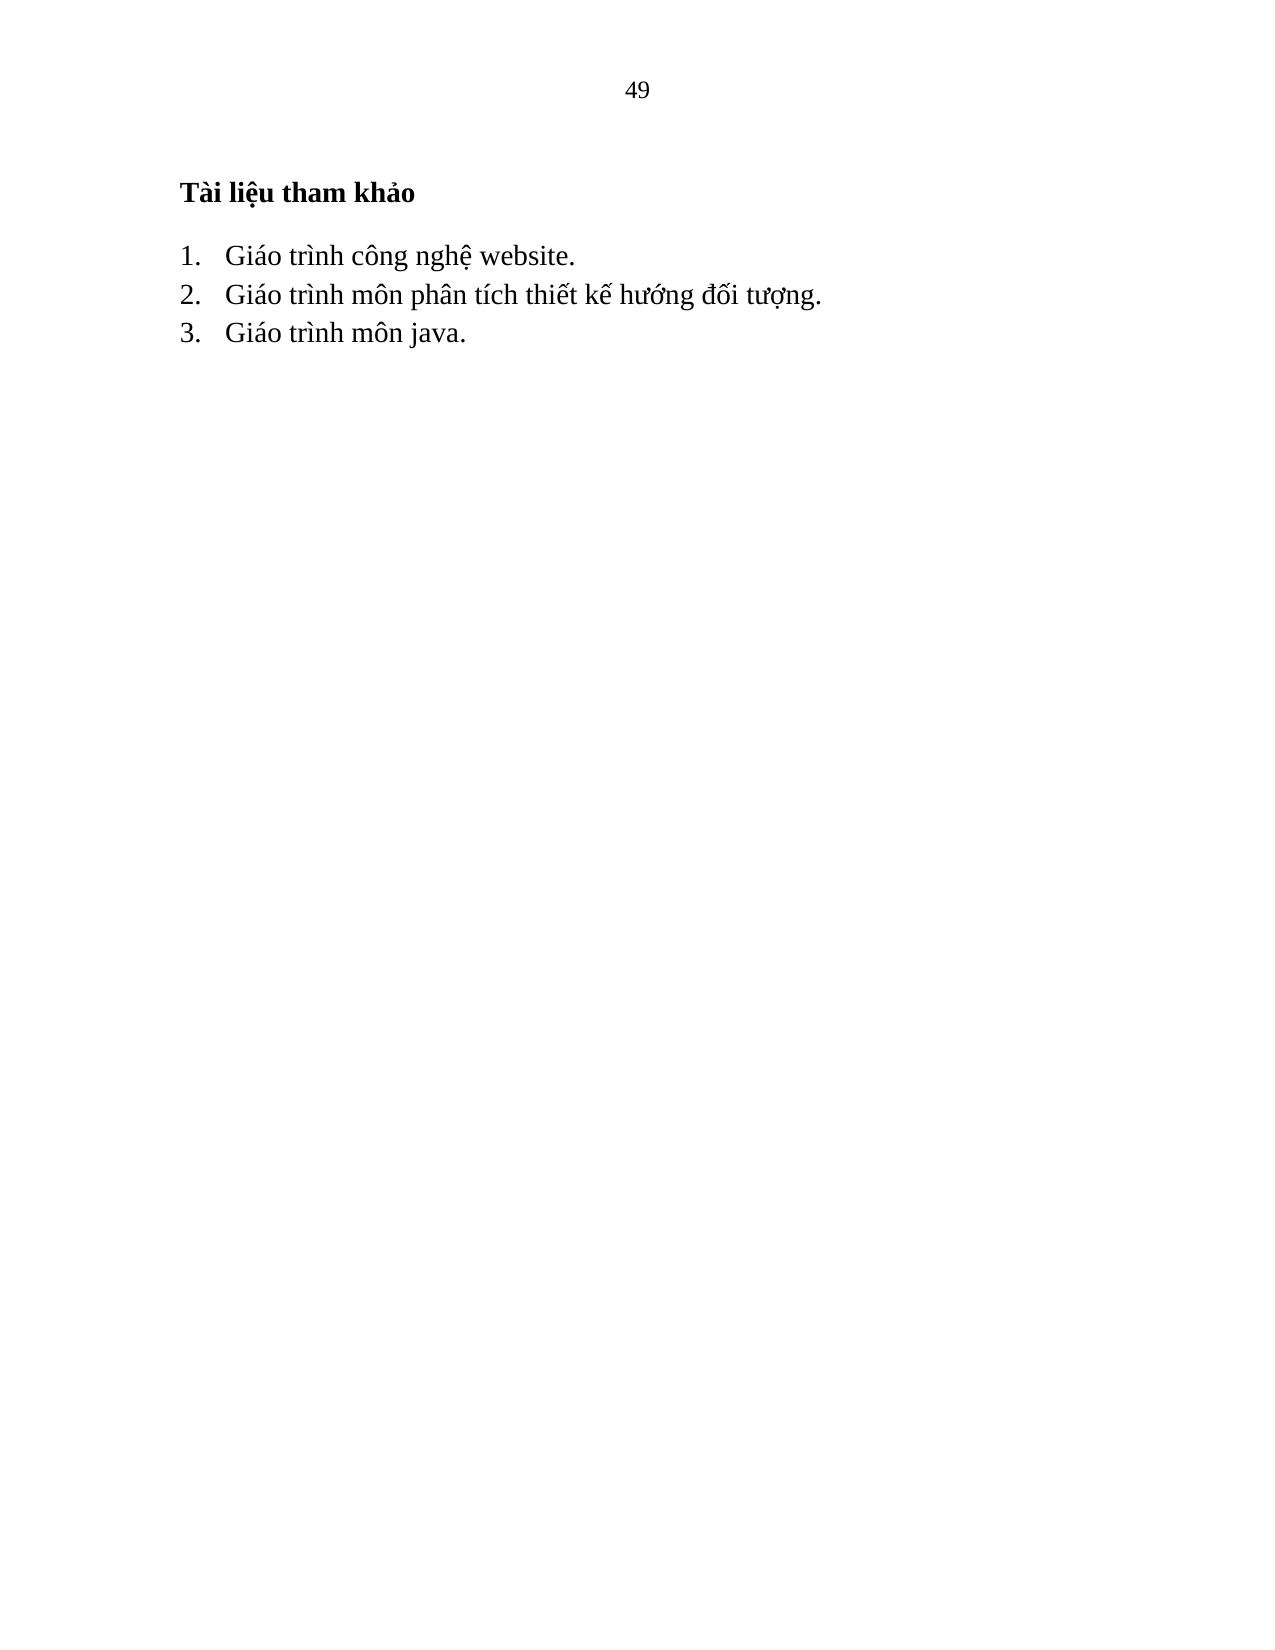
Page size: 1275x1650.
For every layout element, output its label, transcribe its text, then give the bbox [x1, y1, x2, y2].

list Giáo trình môn java. [150, 316, 1125, 349]
list Giáo trình công nghệ website. [150, 238, 1125, 272]
subtitle Tài liệu tham khảo [150, 175, 1125, 208]
list Giáo trình môn phân tích thiết kế hướng đối tượng. [150, 277, 1125, 311]
